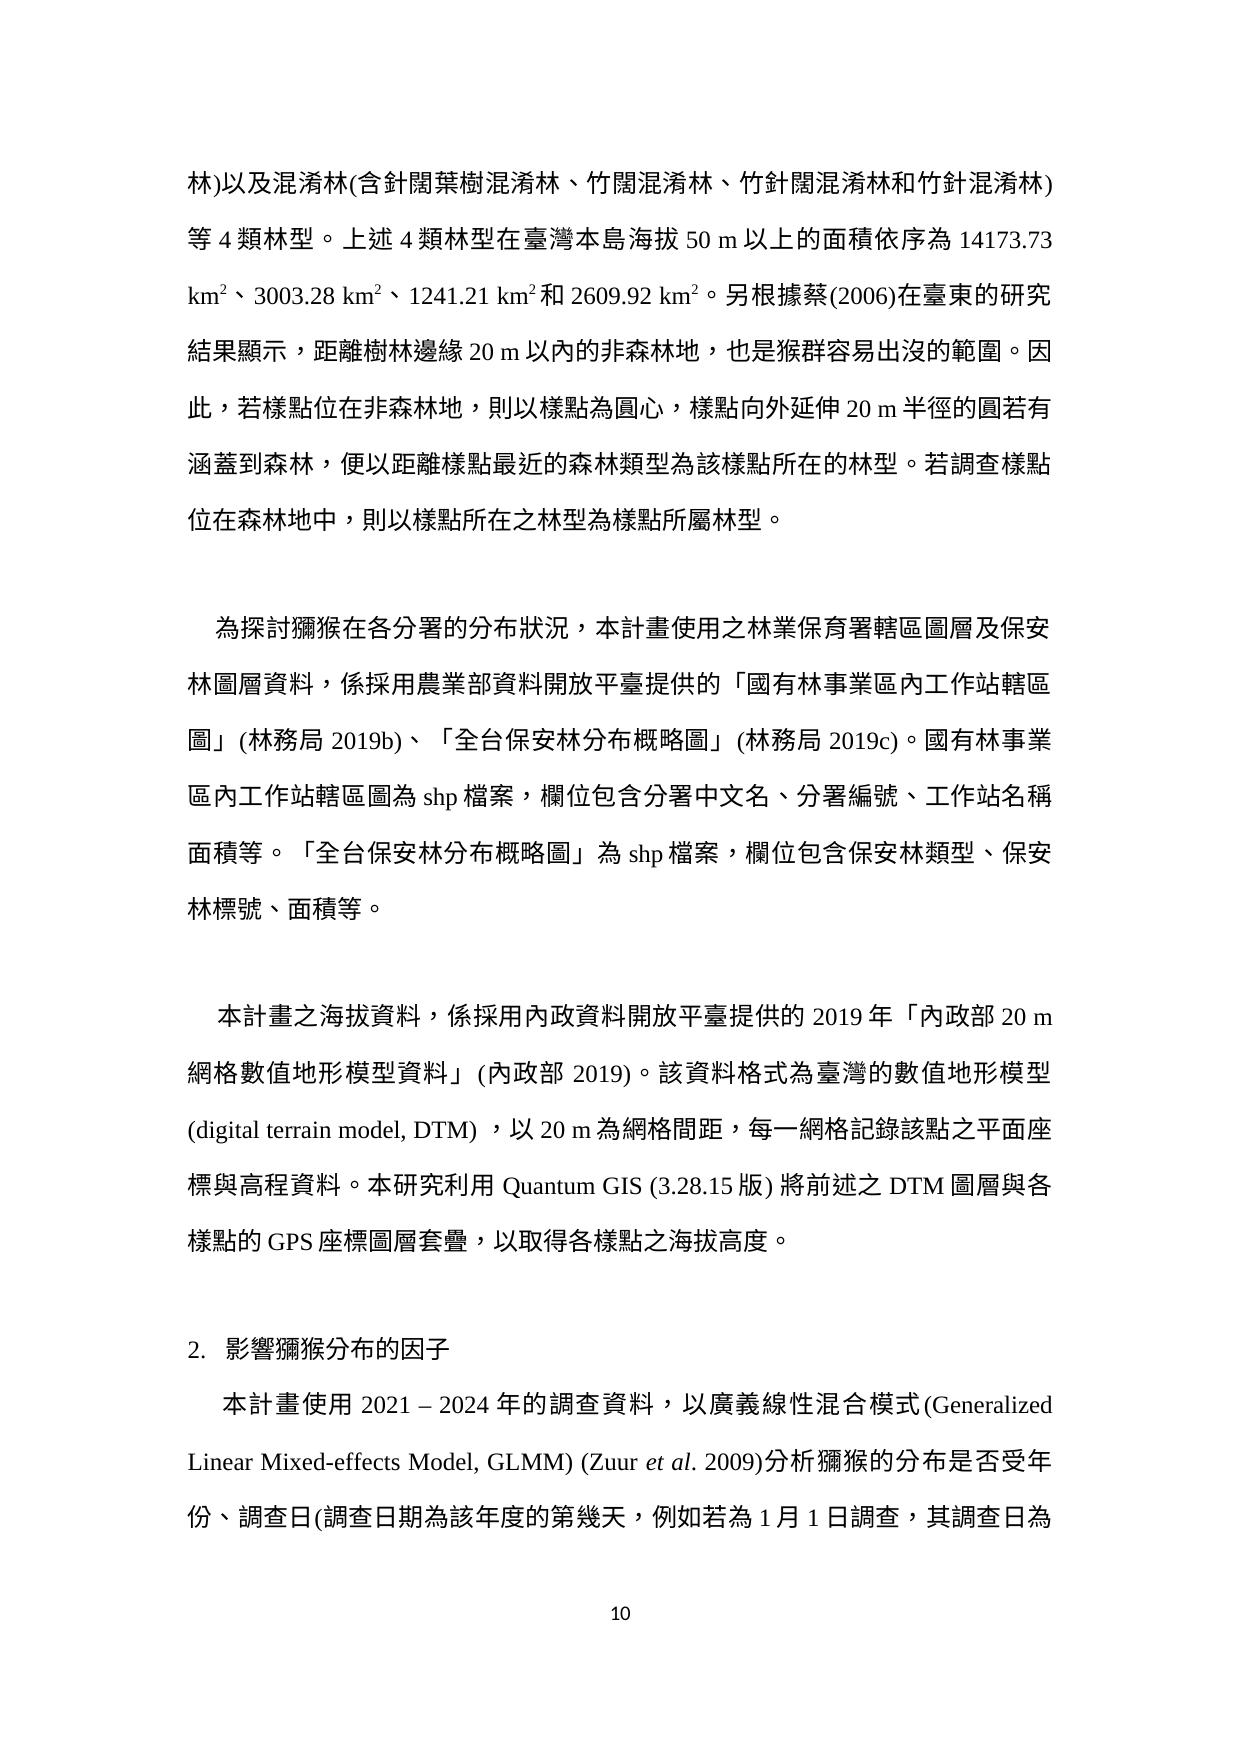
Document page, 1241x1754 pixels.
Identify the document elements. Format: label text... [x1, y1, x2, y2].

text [187, 162, 1053, 537]
text 本計畫之海拔資料，係採用內政資料開放平臺提供的2019年「內政部20 m網格數值地形模型資料」(內政部 2019)。該資料格式為臺灣的數值地形模型 (digital terrain model, DTM) ，以20 m為網格間距，每一網格記錄該點之平面座標與高程資料。本研究利用Quantum GIS (3.28.15版) 將前述之DTM圖層與各樣點的GPS座標圖層套疊，以取得各樣點之海拔高度。 [187, 996, 1053, 1259]
list 影響獼猴分布的因子 [187, 1329, 1053, 1366]
text 為探討獼猴在各分署的分布狀況，本計畫使用之林業保育署轄區圖層及保安林圖層資料，係採用農業部資料開放平臺提供的「國有林事業區內工作站轄區圖」(林務局 2019b)、「全台保安林分布概略圖」(林務局 2019c)。國有林事業區內工作站轄區圖為shp檔案，欄位包含分署中文名、分署編號、工作站名稱、面積等。「全台保安林分布概略圖」為shp檔案，欄位包含保安林類型、保安林標號、面積等。 [187, 607, 1053, 926]
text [187, 1384, 1053, 1534]
